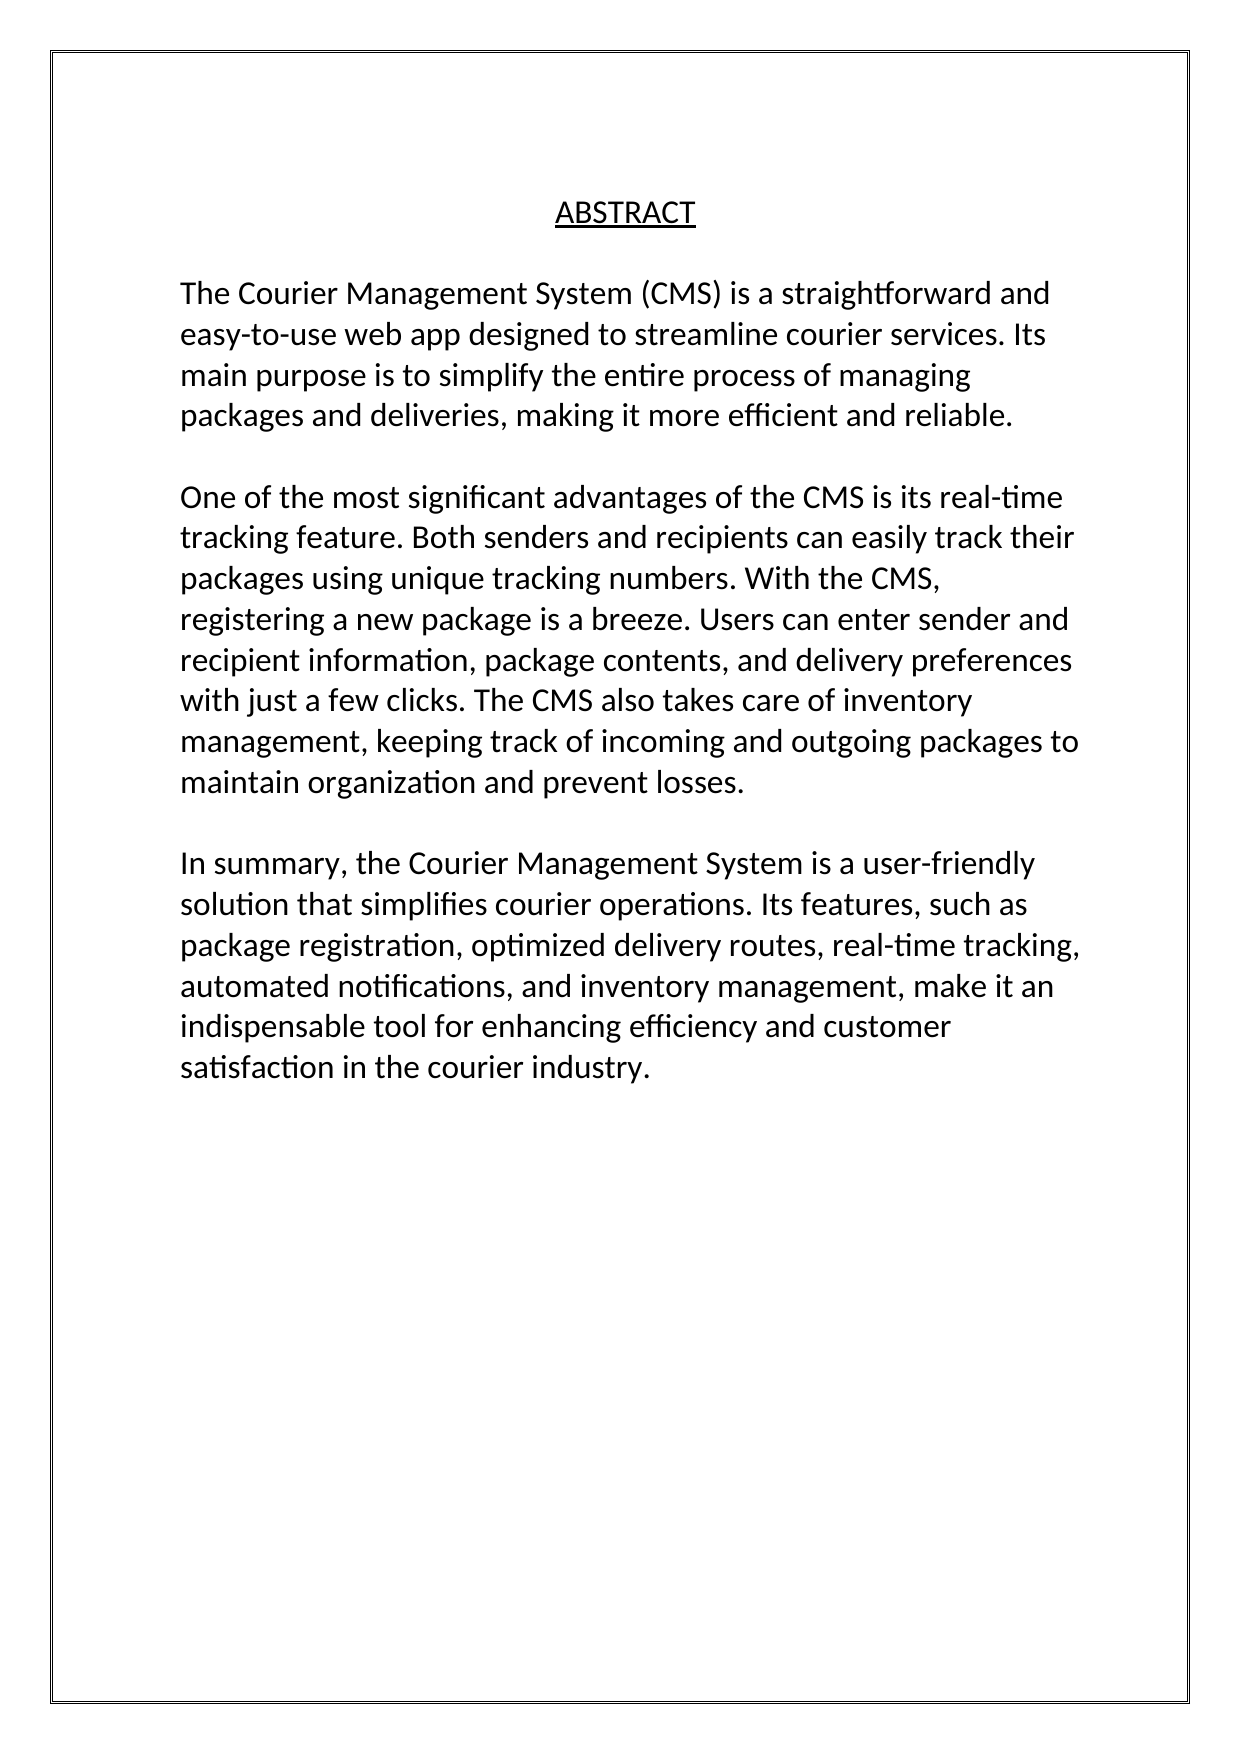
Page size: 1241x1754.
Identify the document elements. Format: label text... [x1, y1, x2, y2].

text ABSTRACT [555, 191, 1090, 231]
text The Courier Management System (CMS) is a straightforward and easy-to-use web app designed to streamline courier services. Its main purpose is to simplify the entire process of managing packages and deliveries, making it more efficient and reliable. [180, 272, 1090, 435]
text In summary, the Courier Management System is a user-friendly solution that simplifies courier operations. Its features, such as package registration, optimized delivery routes, real-time tracking, automated notifications, and inventory management, make it an indispensable tool for enhancing efficiency and customer satisfaction in the courier industry. [180, 842, 1090, 1087]
text One of the most significant advantages of the CMS is its real-time tracking feature. Both senders and recipients can easily track their packages using unique tracking numbers. With the CMS, registering a new package is a breeze. Users can enter sender and recipient information, package contents, and delivery preferences with just a few clicks. The CMS also takes care of inventory management, keeping track of incoming and outgoing packages to maintain organization and prevent losses. [180, 476, 1090, 802]
